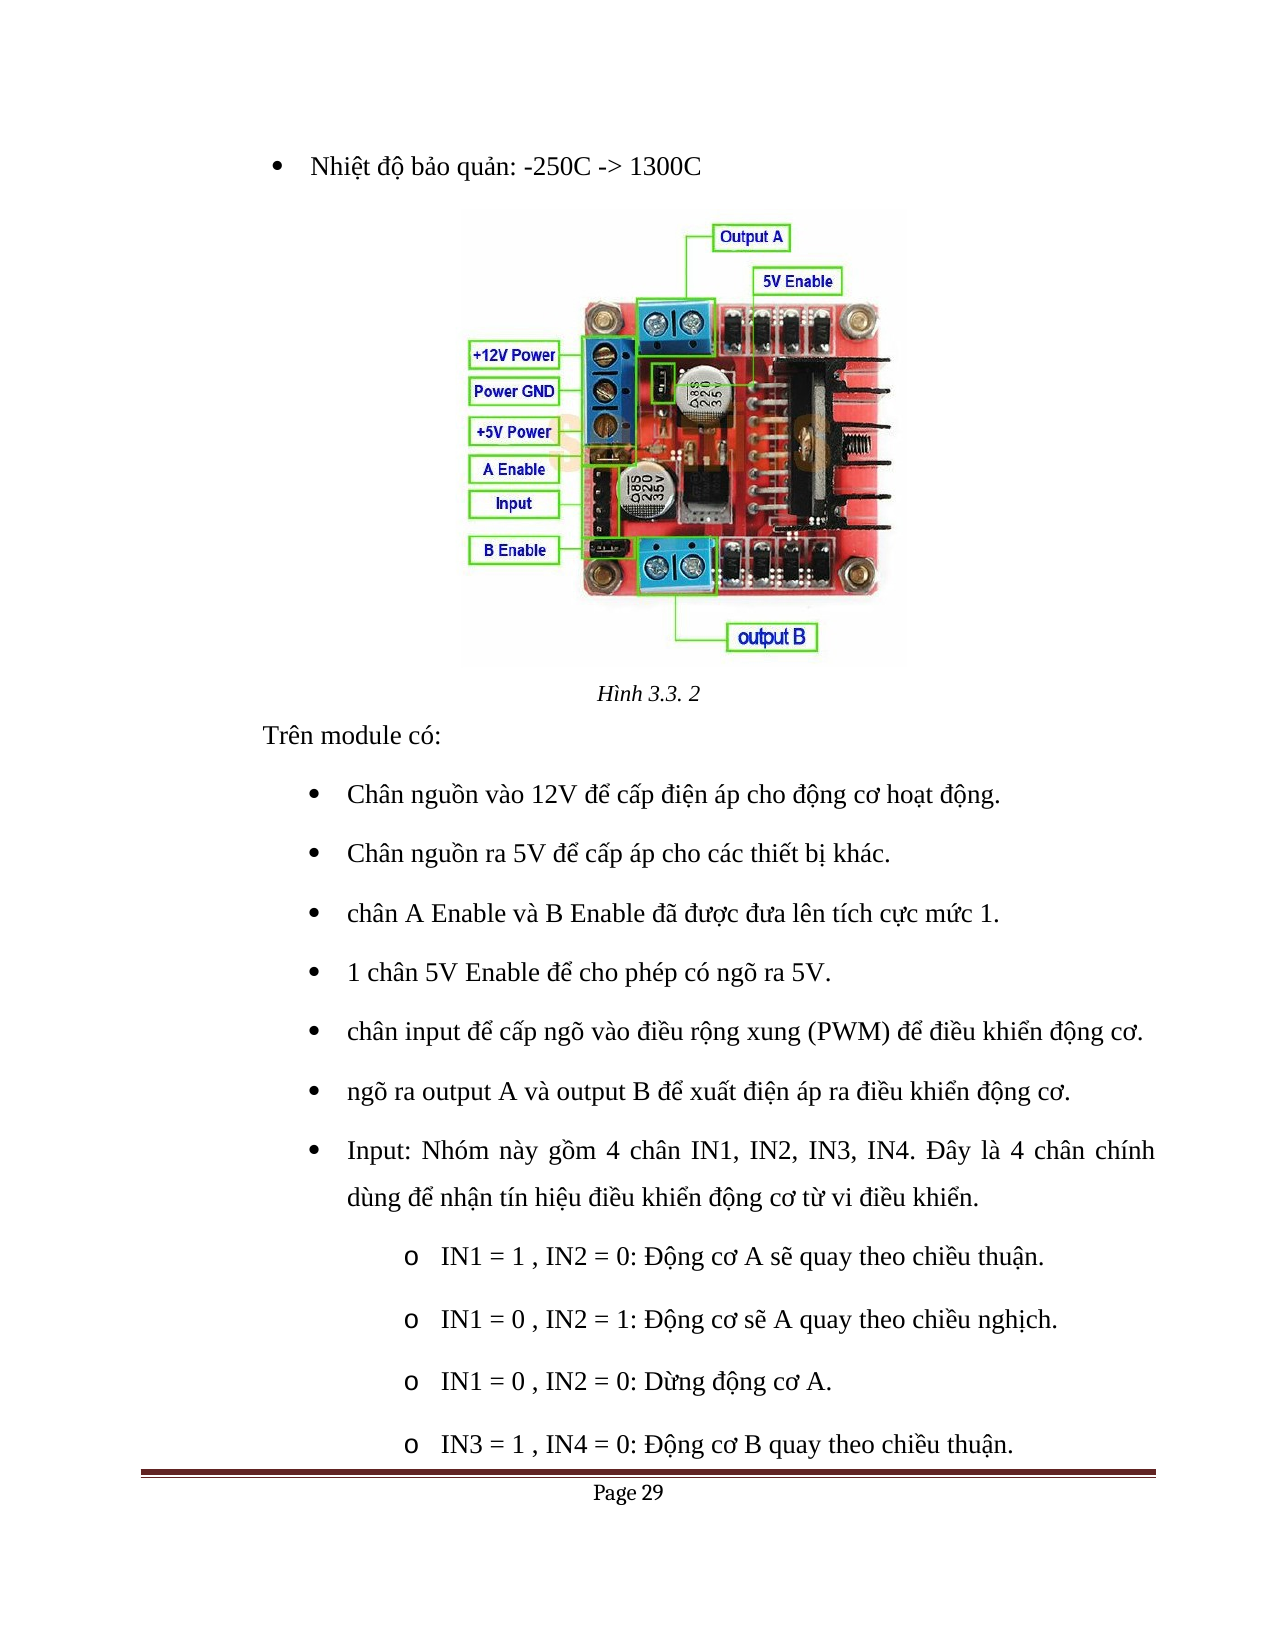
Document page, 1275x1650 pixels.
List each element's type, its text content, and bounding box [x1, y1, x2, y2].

text Trên module có: [207, 719, 1156, 750]
list IN1 = 1 , IN2 = 0: Động cơ A sẽ quay theo chiều thuận. [403, 1240, 1156, 1273]
list Chân nguồn ra 5V để cấp áp cho các thiết bị khác. [309, 837, 1156, 868]
list Input: Nhóm này gồm 4 chân IN1, IN2, IN3, IN4. Đây là 4 chân chính dùng để nhận tín hiệu điều khiển động cơ từ vi điều khiển. [309, 1134, 1156, 1212]
list chân A Enable và B Enable đã được đưa lên tích cực mức 1. [309, 897, 1156, 928]
list IN3 = 1 , IN4 = 0: Động cơ B quay theo chiều thuận. [403, 1428, 1156, 1461]
list chân input để cấp ngõ vào điều rộng xung (PWM) để điều khiển động cơ. [309, 1015, 1156, 1047]
list Nhiệt độ bảo quản: -250C -> 1300C [273, 150, 1156, 181]
text Hình 3.3. 2 [141, 680, 1156, 706]
list IN1 = 0 , IN2 = 1: Động cơ sẽ A quay theo chiều nghịch. [403, 1303, 1156, 1336]
list Chân nguồn vào 12V để cấp điện áp cho động cơ hoạt động. [309, 778, 1156, 809]
list ngõ ra output A và output B để xuất điện áp ra điều khiển động cơ. [309, 1075, 1156, 1106]
list IN1 = 0 , IN2 = 0: Dừng động cơ A. [403, 1365, 1156, 1399]
list 1 chân 5V Enable để cho phép có ngõ ra 5V. [309, 956, 1156, 987]
picture [455, 209, 908, 668]
